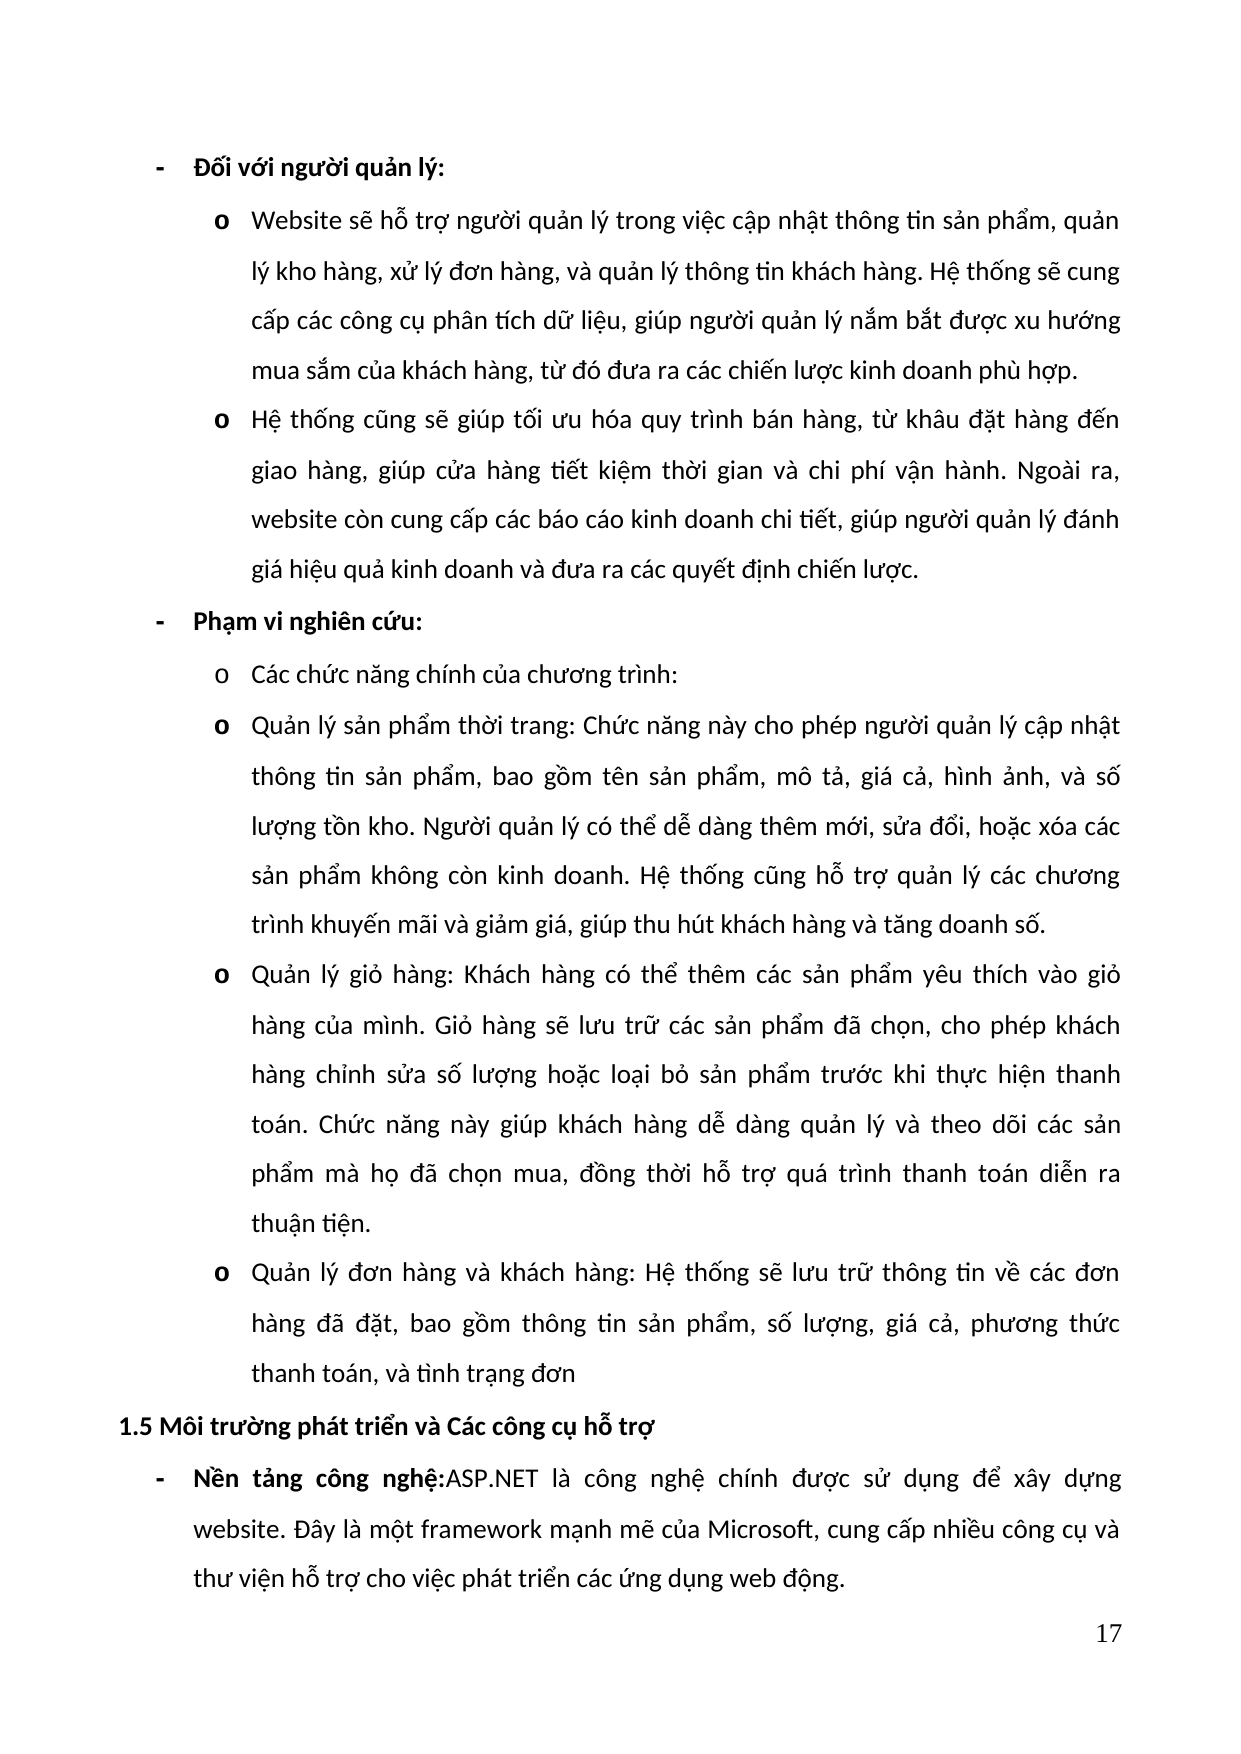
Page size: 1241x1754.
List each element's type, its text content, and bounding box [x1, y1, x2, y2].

list Hệ thống cũng sẽ giúp tối ưu hóa quy trình bán hàng, từ khâu đặt hàng đến giao hàng, giúp cửa hàng tiết kiệm thời gian và chi phí vận hành. Ngoài ra, website còn cung cấp các báo cáo kinh doanh chi tiết, giúp người quản lý đánh giá hiệu quả kinh doanh và đưa ra các quyết định chiến lược. [213, 402, 1122, 585]
list Nền tảng công nghệ:ASP.NET là công nghệ chính được sử dụng để xây dựng website. Đây là một framework mạnh mẽ của Microsoft, cung cấp nhiều công cụ và thư viện hỗ trợ cho việc phát triển các ứng dụng web động. [156, 1459, 1122, 1595]
list Phạm vi nghiên cứu: [156, 602, 1122, 638]
list Quản lý giỏ hàng: Khách hàng có thể thêm các sản phẩm yêu thích vào giỏ hàng của mình. Giỏ hàng sẽ lưu trữ các sản phẩm đã chọn, cho phép khách hàng chỉnh sửa số lượng hoặc loại bỏ sản phẩm trước khi thực hiện thanh toán. Chức năng này giúp khách hàng dễ dàng quản lý và theo dõi các sản phẩm mà họ đã chọn mua, đồng thời hỗ trợ quá trình thanh toán diễn ra thuận tiện. [213, 957, 1122, 1239]
list Quản lý sản phẩm thời trang: Chức năng này cho phép người quản lý cập nhật thông tin sản phẩm, bao gồm tên sản phẩm, mô tả, giá cả, hình ảnh, và số lượng tồn kho. Người quản lý có thể dễ dàng thêm mới, sửa đổi, hoặc xóa các sản phẩm không còn kinh doanh. Hệ thống cũng hỗ trợ quản lý các chương trình khuyến mãi và giảm giá, giúp thu hút khách hàng và tăng doanh số. [213, 708, 1122, 941]
list Website sẽ hỗ trợ người quản lý trong việc cập nhật thông tin sản phẩm, quản lý kho hàng, xử lý đơn hàng, và quản lý thông tin khách hàng. Hệ thống sẽ cung cấp các công cụ phân tích dữ liệu, giúp người quản lý nắm bắt được xu hướng mua sắm của khách hàng, từ đó đưa ra các chiến lược kinh doanh phù hợp. [213, 203, 1122, 386]
list Quản lý đơn hàng và khách hàng: Hệ thống sẽ lưu trữ thông tin về các đơn hàng đã đặt, bao gồm thông tin sản phẩm, số lượng, giá cả, phương thức thanh toán, và tình trạng đơn [213, 1255, 1122, 1389]
list Đối với người quản lý: [156, 148, 1122, 184]
list Các chức năng chính của chương trình: [213, 657, 1122, 691]
subtitle 1.5 Môi trường phát triển và Các công cụ hỗ trợ [118, 1409, 1122, 1442]
